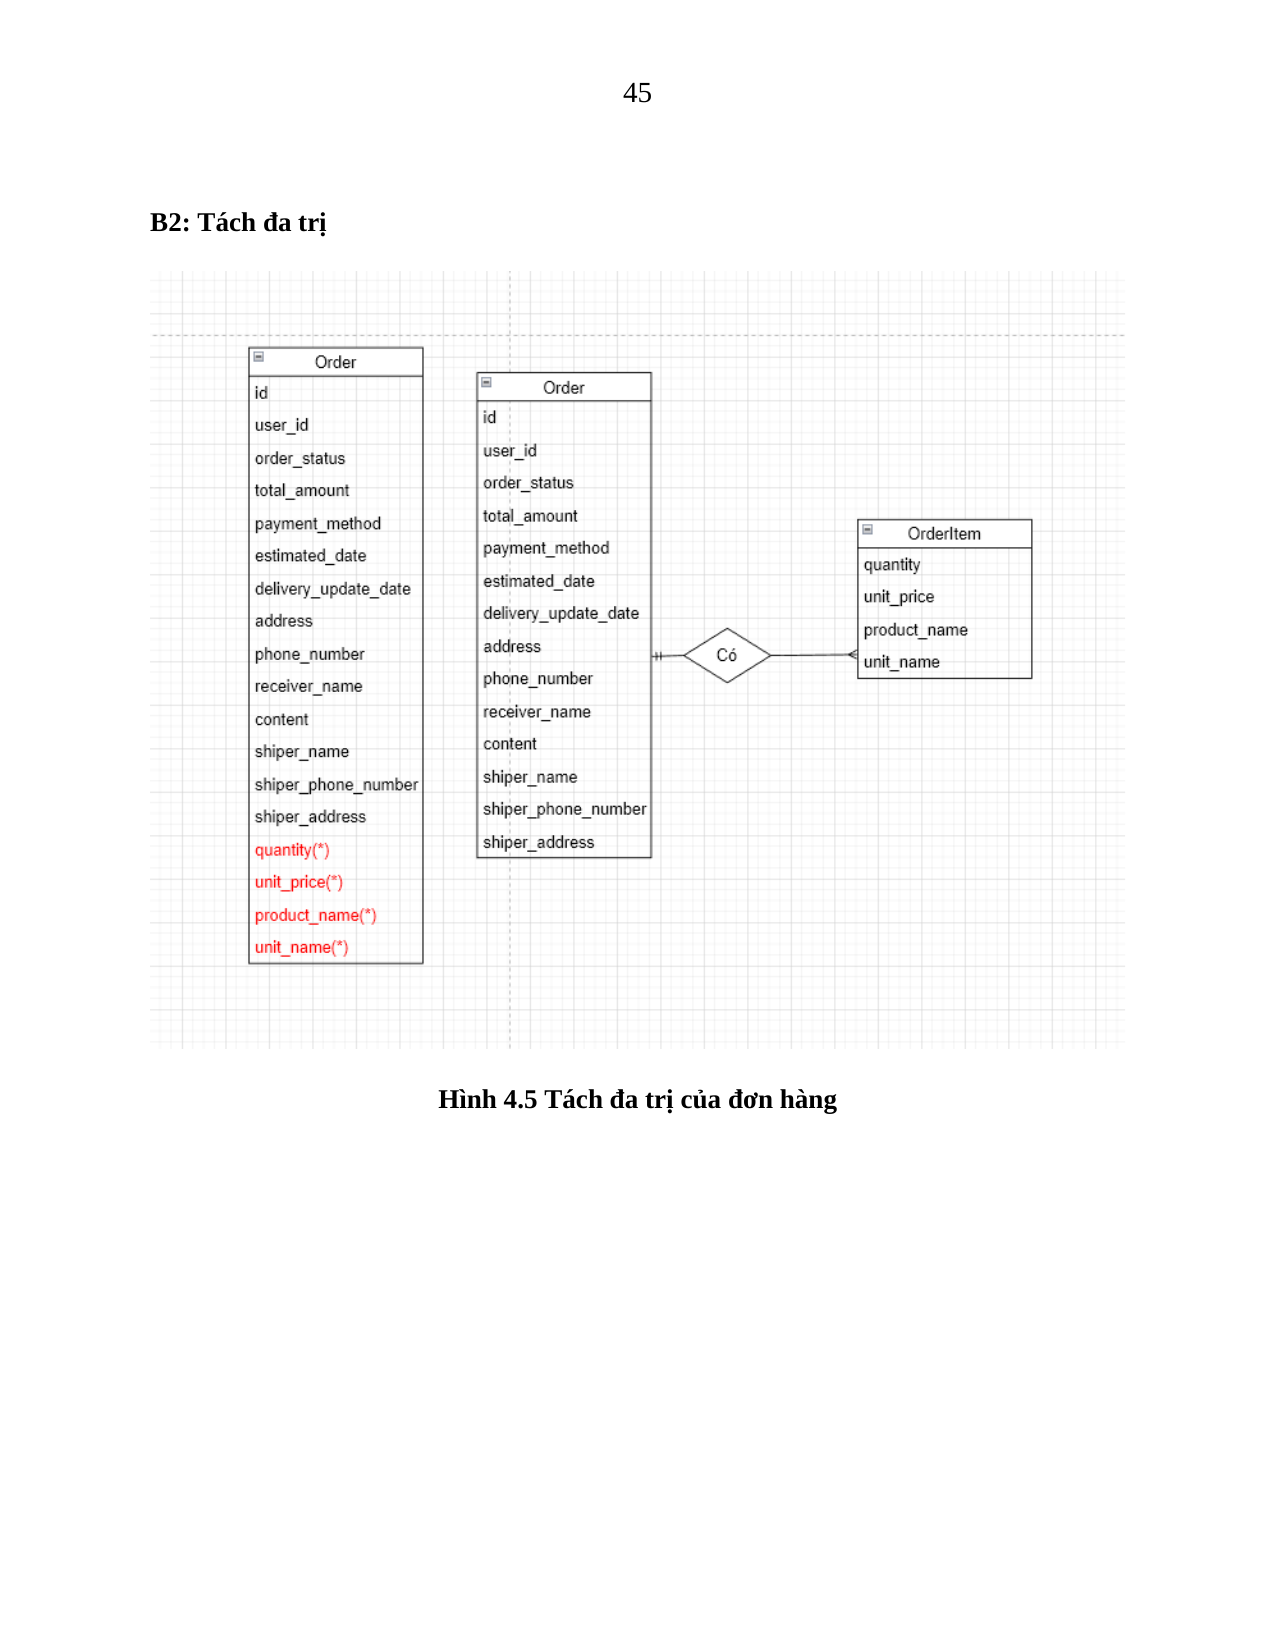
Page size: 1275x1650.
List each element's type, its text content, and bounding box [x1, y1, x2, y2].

text B2: Tách đa trị [150, 206, 1125, 237]
picture [150, 271, 1125, 1049]
text Hình 4.5 Tách đa trị của đơn hàng [150, 1083, 1125, 1114]
